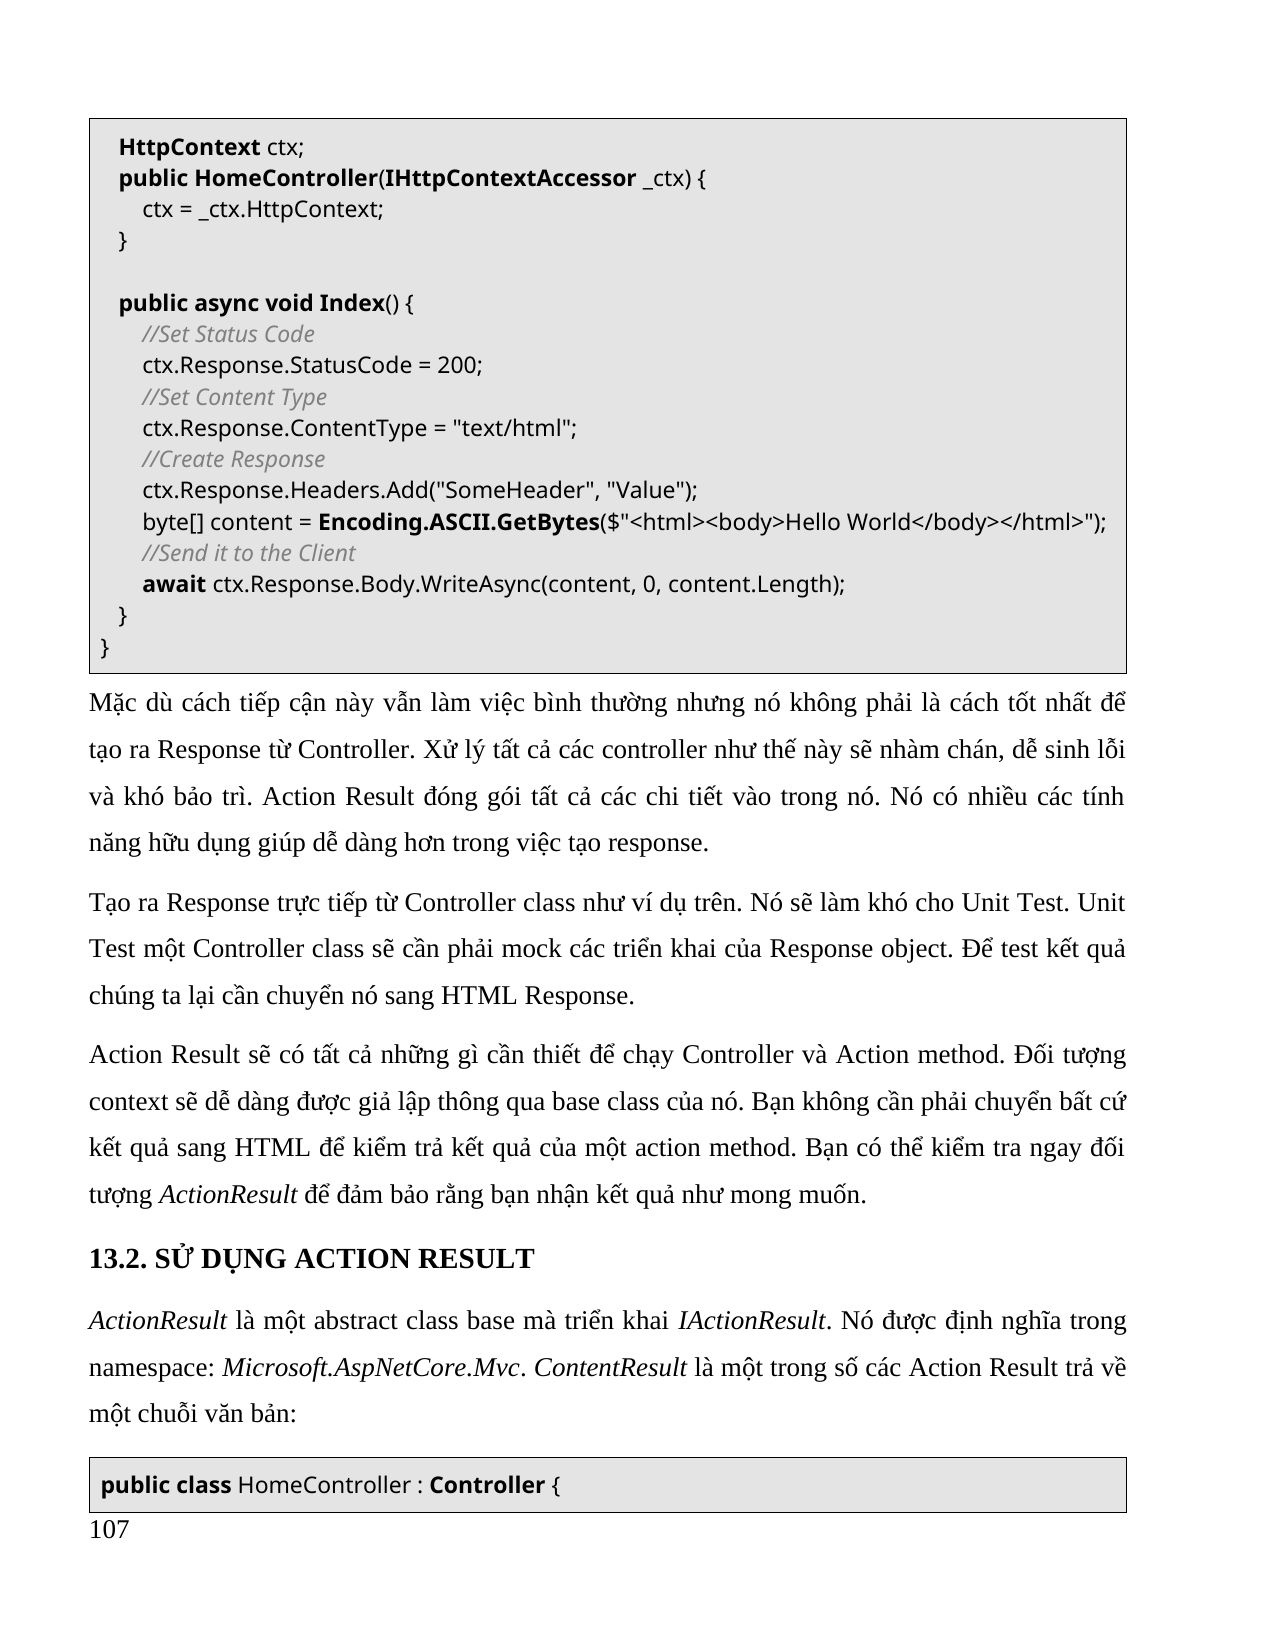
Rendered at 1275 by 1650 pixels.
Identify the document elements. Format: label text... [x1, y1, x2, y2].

subtitle 13.2. Sử dụng Action Result [89, 1241, 1127, 1275]
text Action Result sẽ có tất cả những gì cần thiết để chạy Controller và Action method. Đối tượng context sẽ dễ dàng được giả lập thông qua base class của nó. Bạn không cần phải chuyển bất cứ kết quả sang HTML để kiểm trả kết quả của một action method. Bạn có thể kiểm tra ngay đối tượng ActionResult để đảm bảo rằng bạn nhận kết quả như mong muốn. [89, 1038, 1127, 1209]
text Mặc dù cách tiếp cận này vẫn làm việc bình thường nhưng nó không phải là cách tốt nhất để tạo ra Response từ Controller. Xử lý tất cả các controller như thế này sẽ nhàm chán, dễ sinh lỗi và khó bảo trì. Action Result đóng gói tất cả các chi tiết vào trong nó. Nó có nhiều các tính năng hữu dụng giúp dễ dàng hơn trong việc tạo response. [89, 686, 1127, 858]
text Tạo ra Response trực tiếp từ Controller class như ví dụ trên. Nó sẽ làm khó cho Unit Test. Unit Test một Controller class sẽ cần phải mock các triển khai của Response object. Để test kết quả chúng ta lại cần chuyển nó sang HTML Response. [89, 886, 1127, 1010]
text ActionResult là một abstract class base mà triển khai IActionResult. Nó được định nghĩa trong namespace: Microsoft.AspNetCore.Mvc. ContentResult là một trong số các Action Result trả về một chuỗi văn bản: [89, 1304, 1127, 1429]
